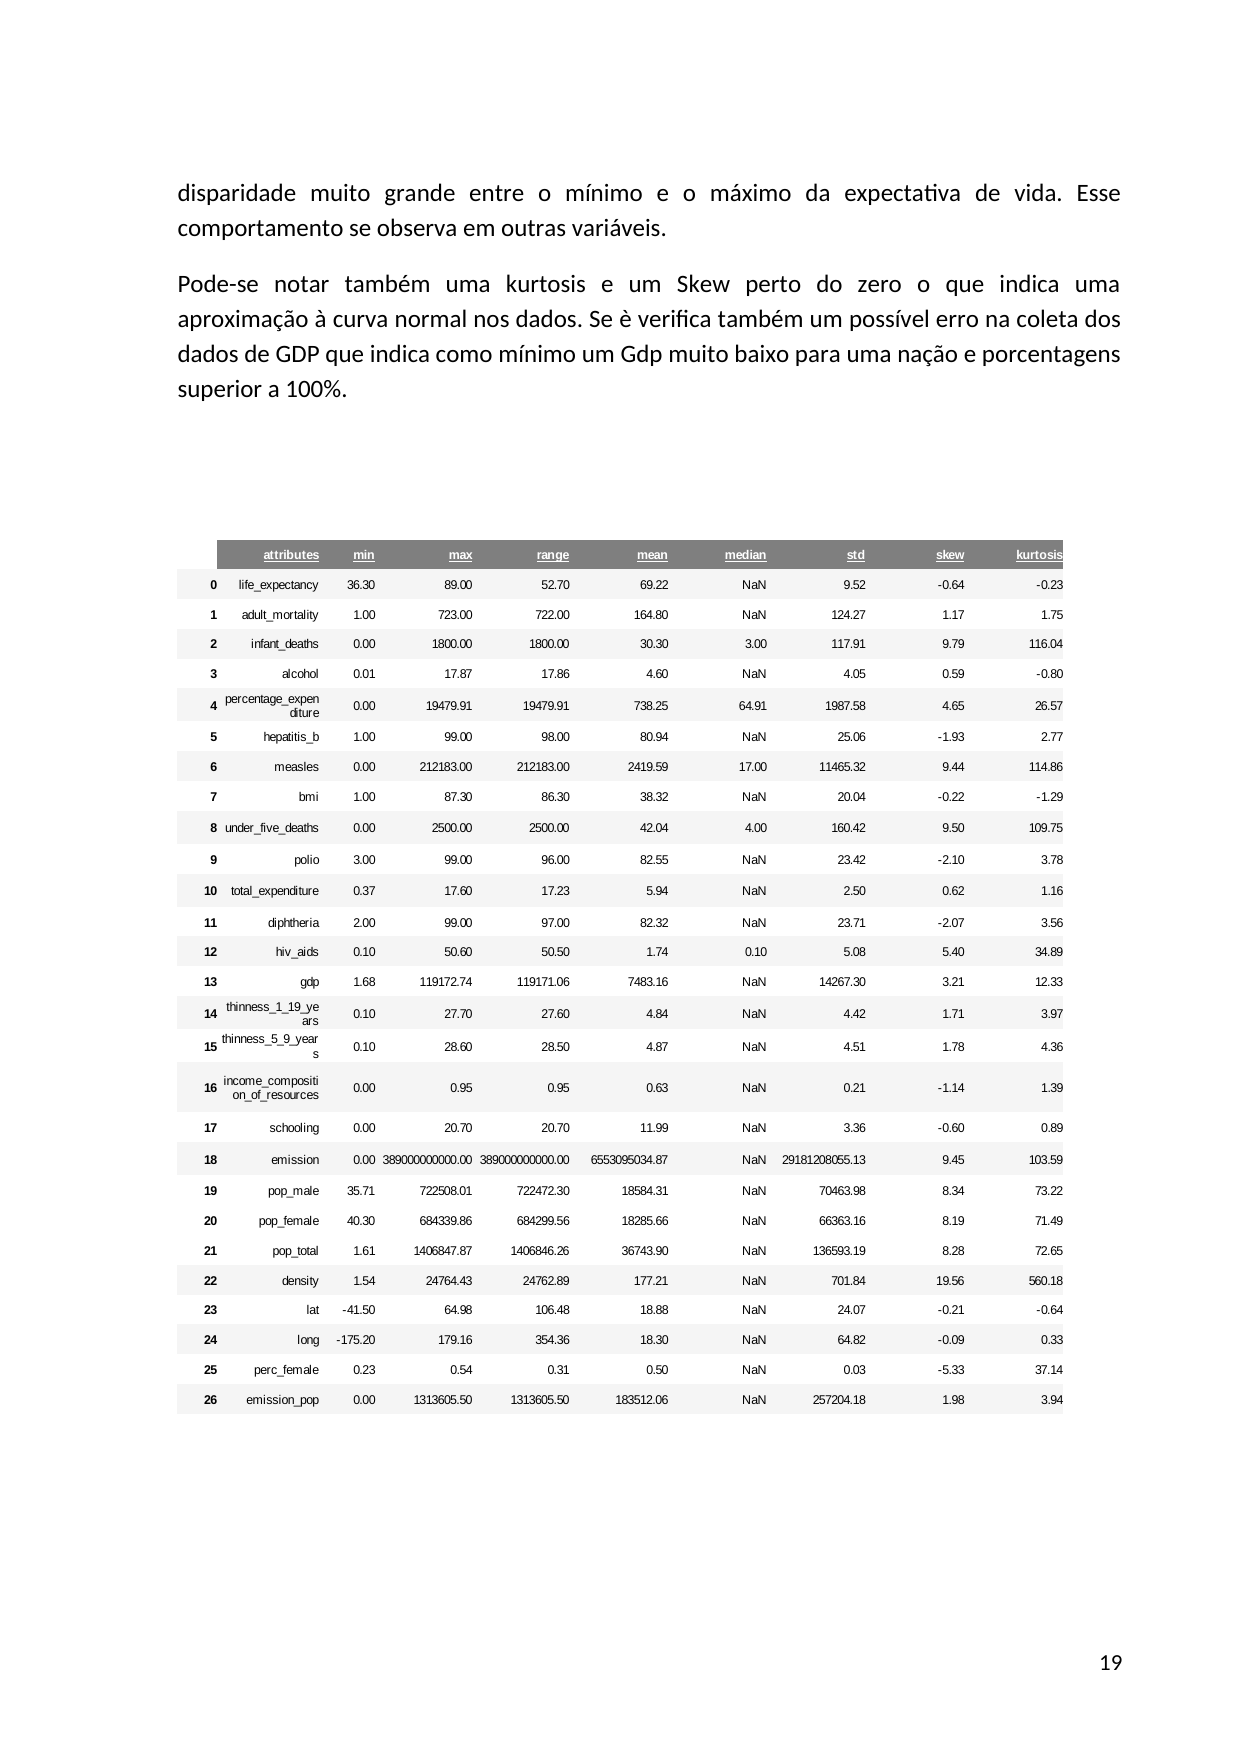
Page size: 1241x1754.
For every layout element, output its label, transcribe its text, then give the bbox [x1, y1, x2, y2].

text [177, 177, 1122, 243]
text Pode-se notar também uma kurtosis e um Skew perto do zero o que indica uma aproximação à curva normal nos dados. Se è verifica também um possível erro na coleta dos dados de GDP que indica como mínimo um Gdp muito baixo para uma nação e porcentagens superior a 100%. [177, 268, 1122, 403]
